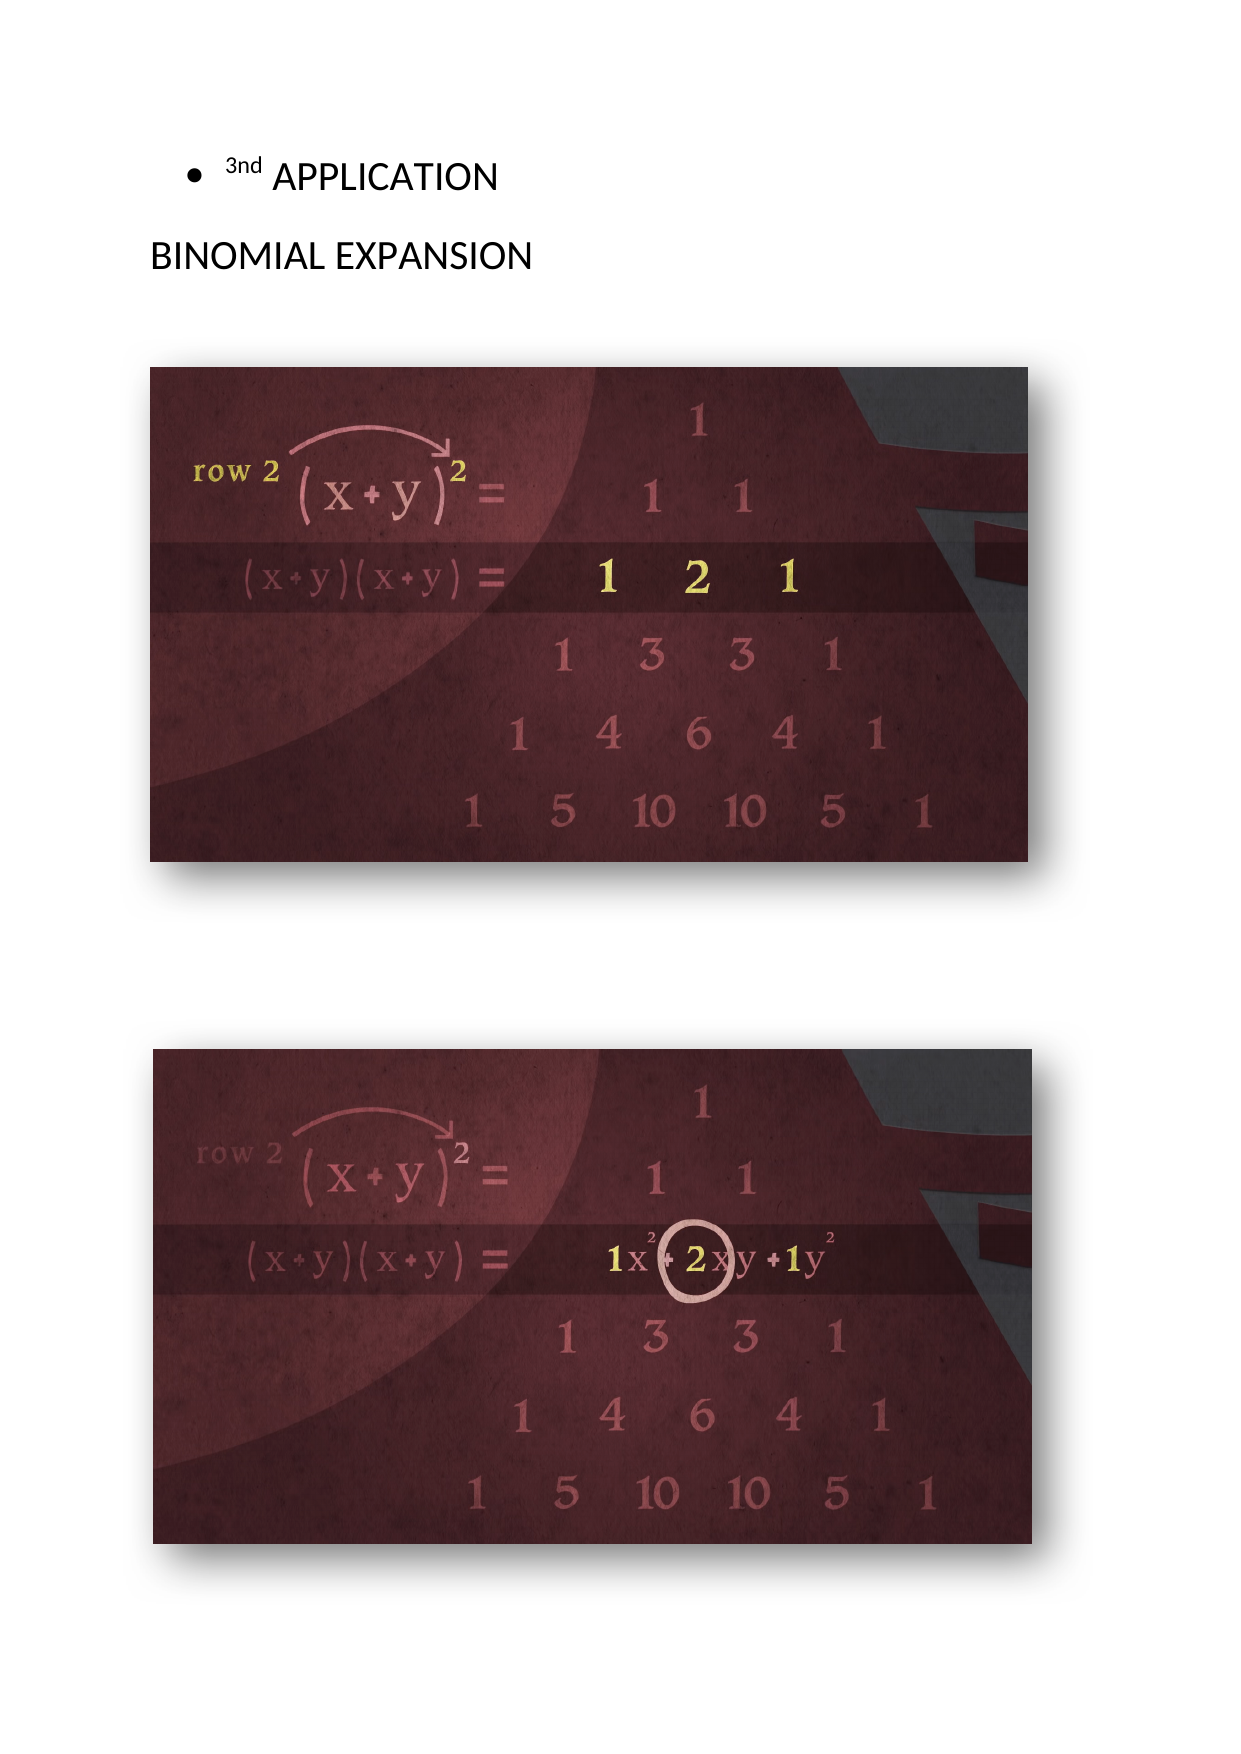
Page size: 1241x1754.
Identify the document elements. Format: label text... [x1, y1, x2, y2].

text BINOMIAL EXPANSION [150, 229, 1090, 280]
list 3nd APPLICATION [187, 150, 1090, 201]
picture [150, 367, 1028, 862]
picture [153, 1049, 1032, 1544]
